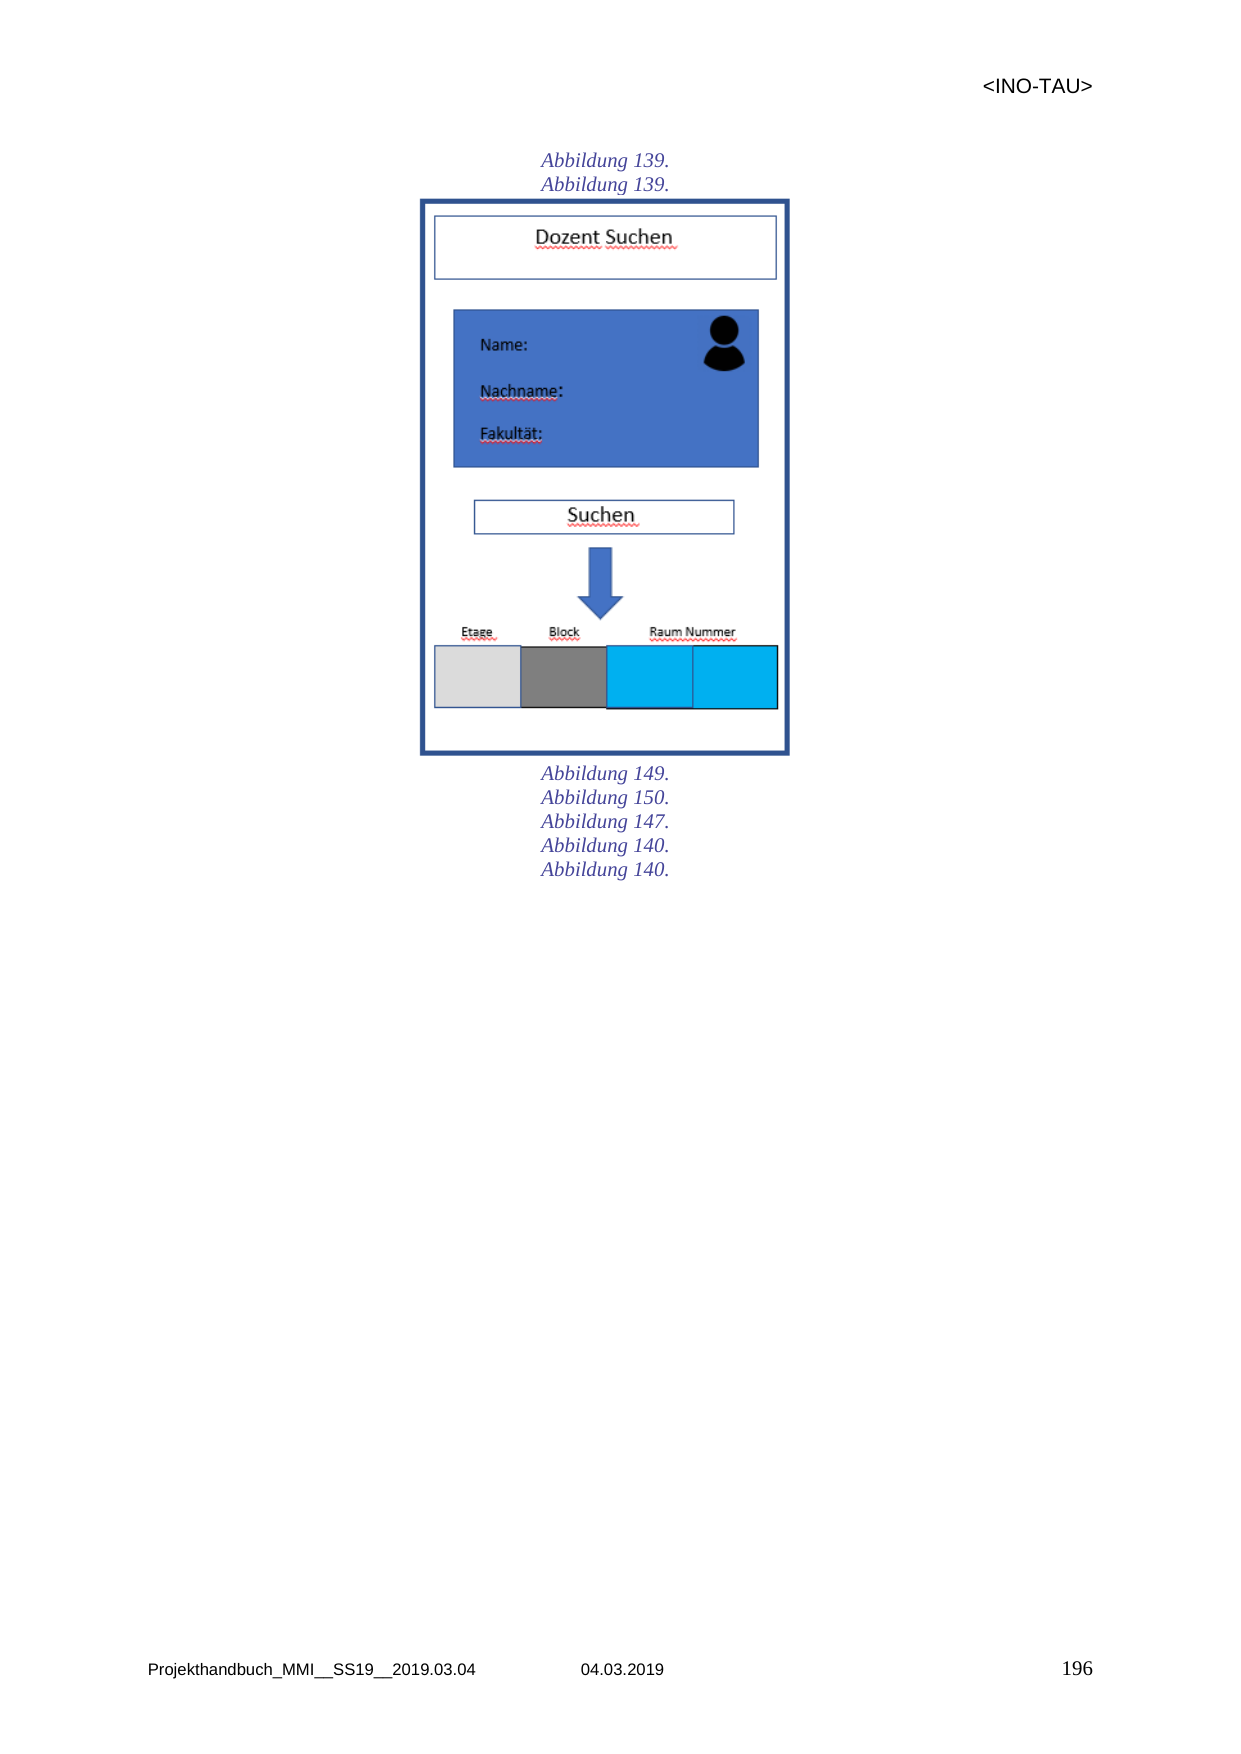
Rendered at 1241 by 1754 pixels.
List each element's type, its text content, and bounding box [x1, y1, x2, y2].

text Abbildung 139. [148, 148, 1063, 172]
text Abbildung 147. [148, 809, 1063, 833]
text Abbildung 140. [148, 857, 1063, 881]
picture [415, 195, 795, 761]
text Abbildung 150. [148, 785, 1063, 809]
text Abbildung 149. [148, 761, 1063, 785]
text Abbildung 140. [148, 833, 1063, 857]
text Abbildung 139. [148, 172, 1063, 196]
